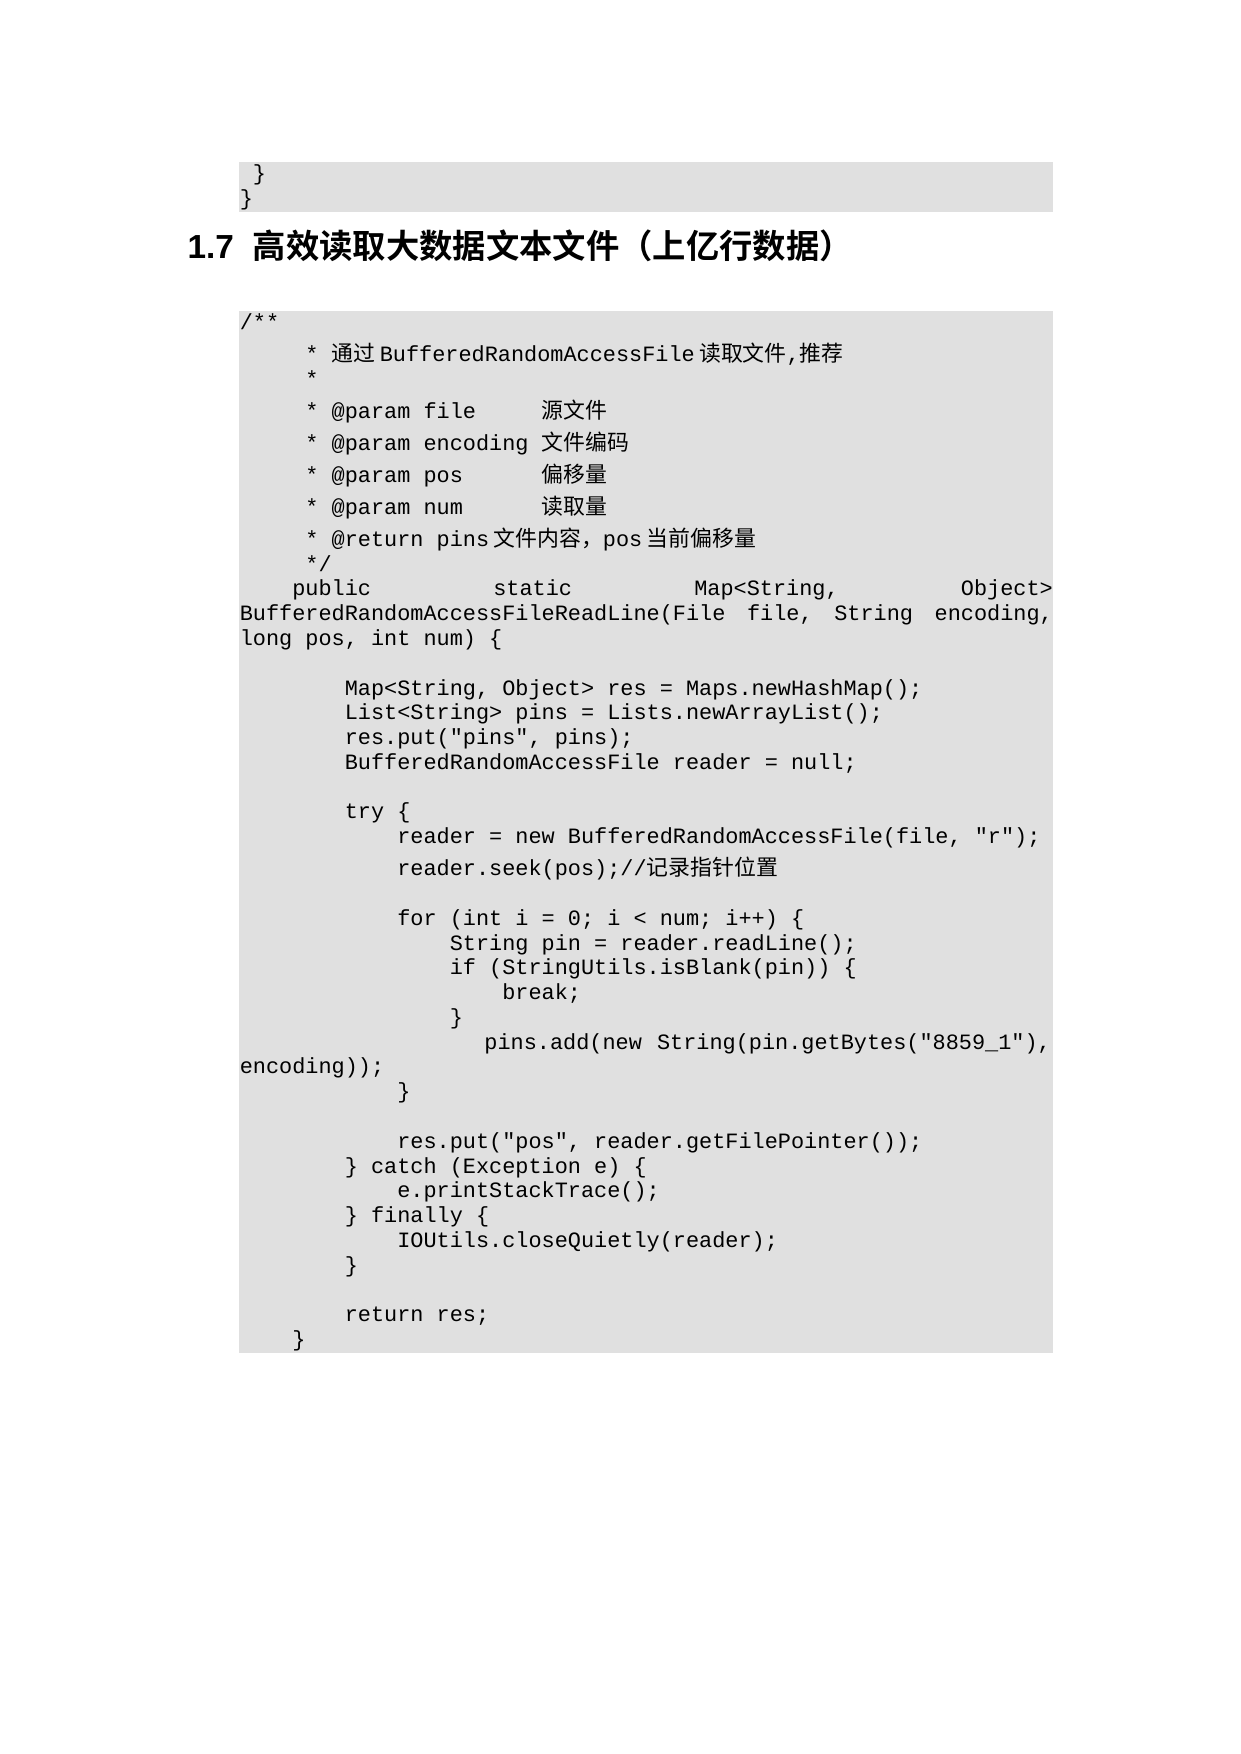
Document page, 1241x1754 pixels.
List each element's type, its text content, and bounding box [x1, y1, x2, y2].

text return res; [239, 1304, 1053, 1328]
text res.put("pos", reader.getFilePointer()); [239, 1130, 1053, 1155]
text } finally { [239, 1204, 1053, 1229]
text } [239, 1081, 1053, 1105]
text /** [239, 311, 1053, 336]
text String pin = reader.readLine(); [239, 932, 1053, 957]
text for (int i = 0; i < num; i++) { [239, 907, 1053, 932]
text } [239, 1254, 1053, 1279]
text } [239, 1006, 1053, 1031]
text } catch (Exception e) { [239, 1155, 1053, 1180]
text pins.add(new String(pin.getBytes("8859_1"), encoding)); [239, 1031, 1053, 1081]
text reader.seek(pos);//记录指针位置 [239, 850, 1053, 882]
text } [239, 187, 1053, 212]
text * @param pos 偏移量 [239, 457, 1053, 489]
text } [239, 162, 1053, 187]
text public static Map<String, Object> BufferedRandomAccessFileReadLine(File file, String encoding, long pos, int num) { [239, 577, 1053, 652]
subtitle 1.7 高效读取大数据文本文件（上亿行数据） [187, 212, 1053, 277]
text * @param encoding 文件编码 [239, 425, 1053, 457]
text * @param num 读取量 [239, 489, 1053, 521]
text * @return pins文件内容，pos当前偏移量 [239, 521, 1053, 553]
text * 通过BufferedRandomAccessFile读取文件,推荐 [239, 336, 1053, 368]
text if (StringUtils.isBlank(pin)) { [239, 957, 1053, 981]
text BufferedRandomAccessFile reader = null; [239, 751, 1053, 776]
text } [239, 1328, 1053, 1353]
text reader = new BufferedRandomAccessFile(file, "r"); [239, 825, 1053, 850]
text res.put("pins", pins); [239, 726, 1053, 751]
text Map<String, Object> res = Maps.newHashMap(); [239, 677, 1053, 701]
text */ [239, 553, 1053, 577]
text * [239, 368, 1053, 393]
text List<String> pins = Lists.newArrayList(); [239, 701, 1053, 726]
text * @param file 源文件 [239, 393, 1053, 425]
text e.printStackTrace(); [239, 1180, 1053, 1204]
text break; [239, 981, 1053, 1006]
text try { [239, 801, 1053, 825]
text IOUtils.closeQuietly(reader); [239, 1229, 1053, 1254]
